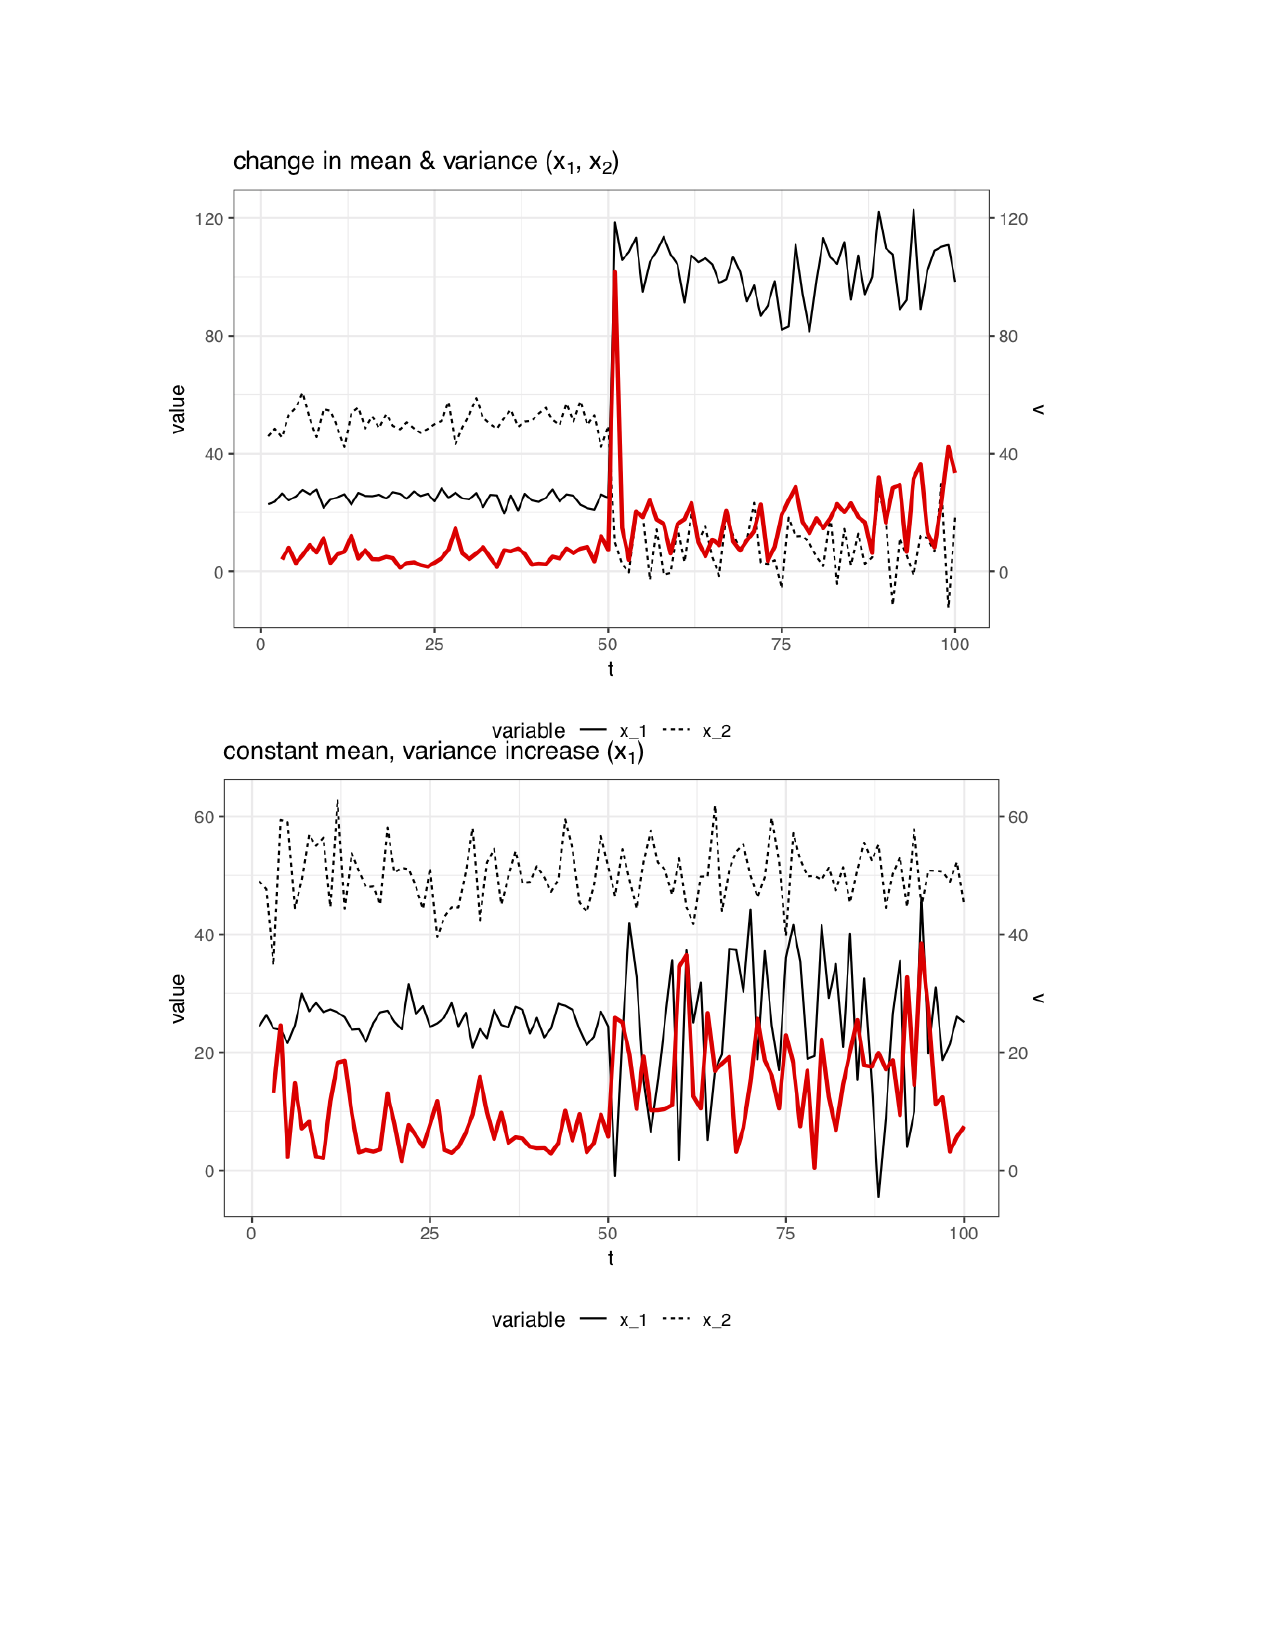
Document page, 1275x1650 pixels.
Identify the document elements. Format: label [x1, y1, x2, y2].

picture [168, 150, 1044, 1329]
